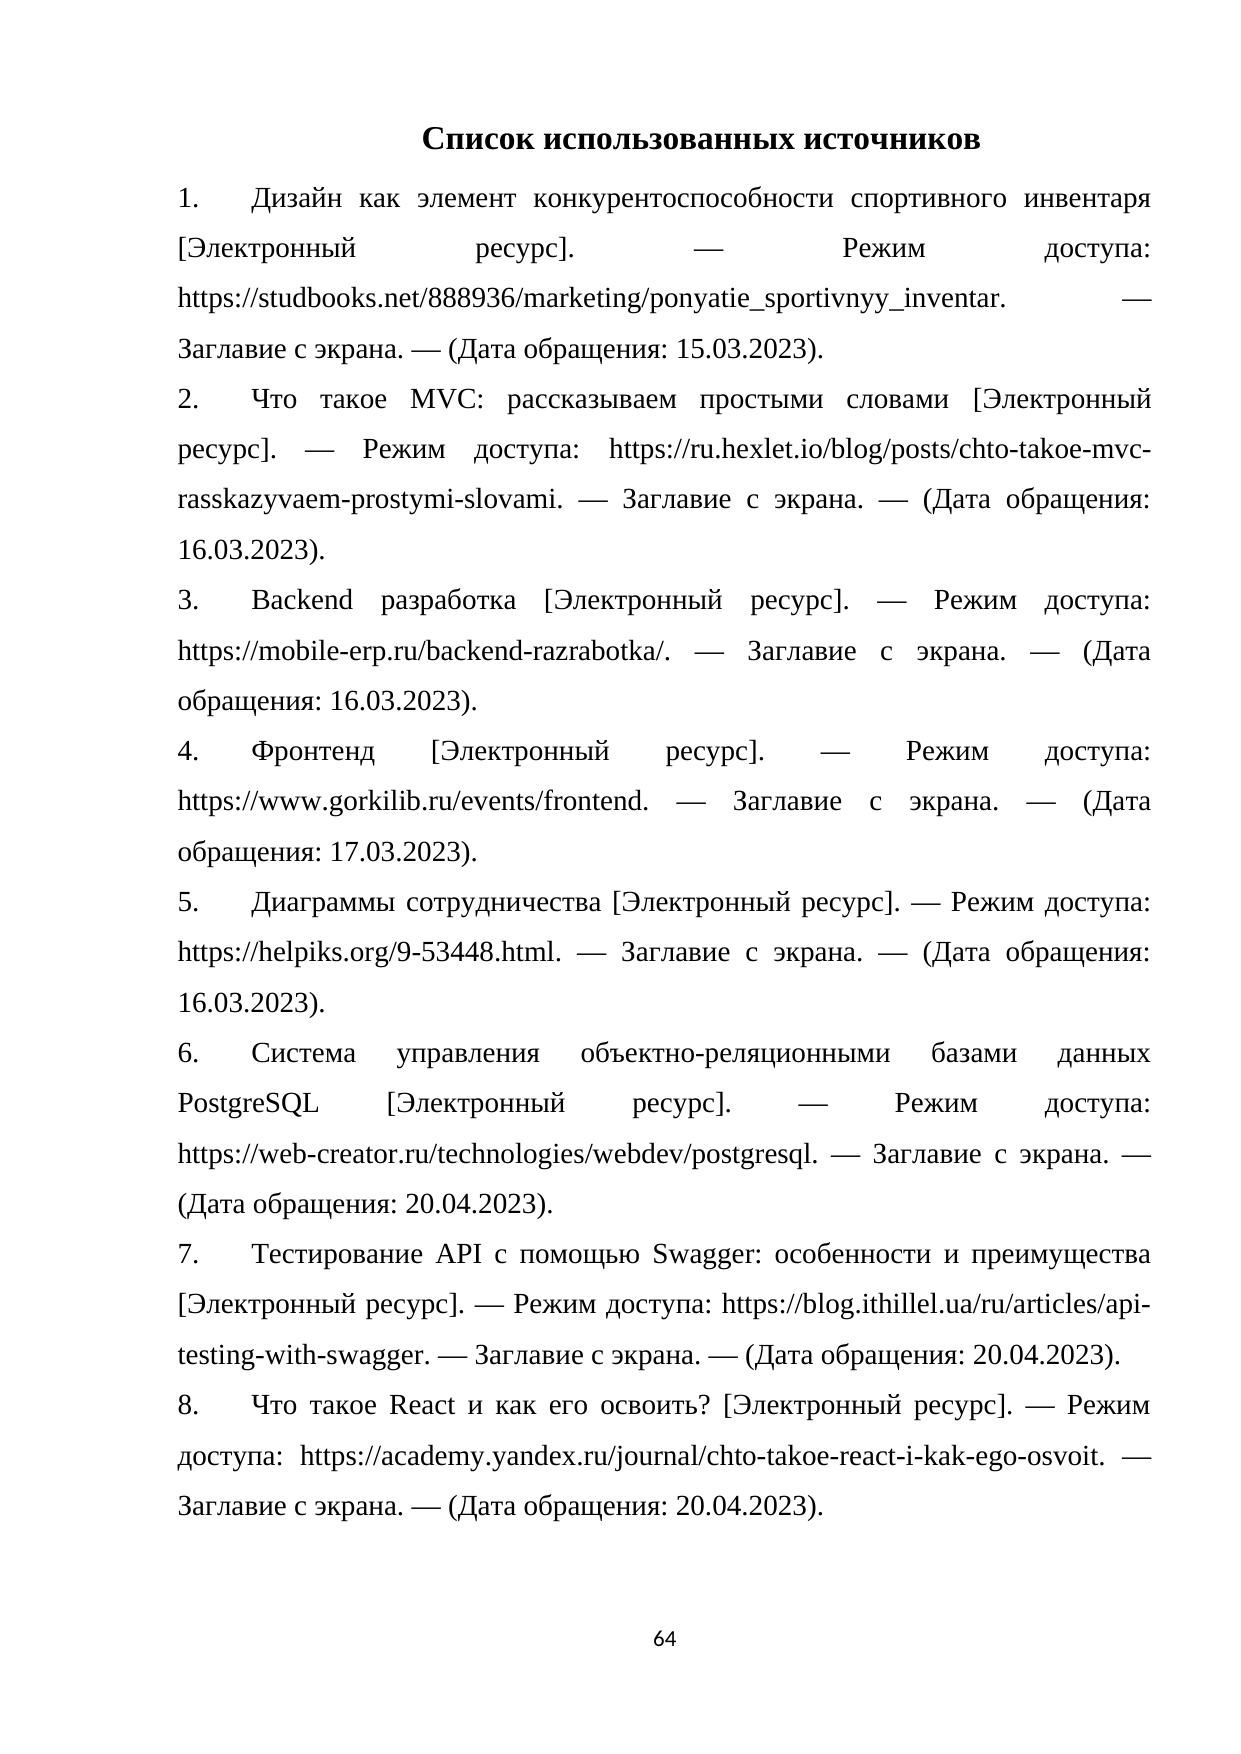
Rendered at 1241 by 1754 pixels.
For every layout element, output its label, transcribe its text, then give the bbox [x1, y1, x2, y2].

text Диаграммы сотрудничества [Электронный ресурс]. — Режим доступа: https://helpiks.org/9-53448.html. — Заглавие с экрана. — (Дата обращения: 16.03.2023). [177, 884, 1152, 1018]
text Тестирование API с помощью Swagger: особенности и преимущества [Электронный ресурс]. — Режим доступа: https://blog.ithillel.ua/ru/articles/api-testing-with-swagger. — Заглавие с экрана. — (Дата обращения: 20.04.2023). [177, 1236, 1152, 1371]
text Что такое React и как его освоить? [Электронный ресурс]. — Режим доступа: https://academy.yandex.ru/journal/chto-takoe-react-i-kak-ego-osvoit. — Заглавие с экрана. — (Дата обращения: 20.04.2023). [177, 1387, 1152, 1521]
text Список использованных источников [177, 118, 1152, 156]
text Backend разработка [Электронный ресурс]. — Режим доступа: https://mobile-erp.ru/backend-razrabotka/. — Заглавие с экрана. — (Дата обращения: 16.03.2023). [177, 582, 1152, 716]
text Дизайн как элемент конкурентоспособности спортивного инвентаря [Электронный ресурс]. — Режим доступа: https://studbooks.net/888936/marketing/ponyatie_sportivnyy_inventar. — Заглавие с экрана. — (Дата обращения: 15.03.2023). [177, 180, 1152, 364]
text Фронтенд [Электронный ресурс]. — Режим доступа: https://www.gorkilib.ru/events/frontend. — Заглавие с экрана. — (Дата обращения: 17.03.2023). [177, 733, 1152, 867]
text Система управления объектно-реляционными базами данных PostgreSQL [Электронный ресурс]. — Режим доступа: https://web-creator.ru/technologies/webdev/postgresql. — Заглавие с экрана. — (Дата обращения: 20.04.2023). [177, 1035, 1152, 1219]
text Что такое MVC: рассказываем простыми словами [Электронный ресурс]. — Режим доступа: https://ru.hexlet.io/blog/posts/chto-takoe-mvc-rasskazyvaem-prostymi-slovami. — Заглавие с экрана. — (Дата обращения: 16.03.2023). [177, 381, 1152, 566]
